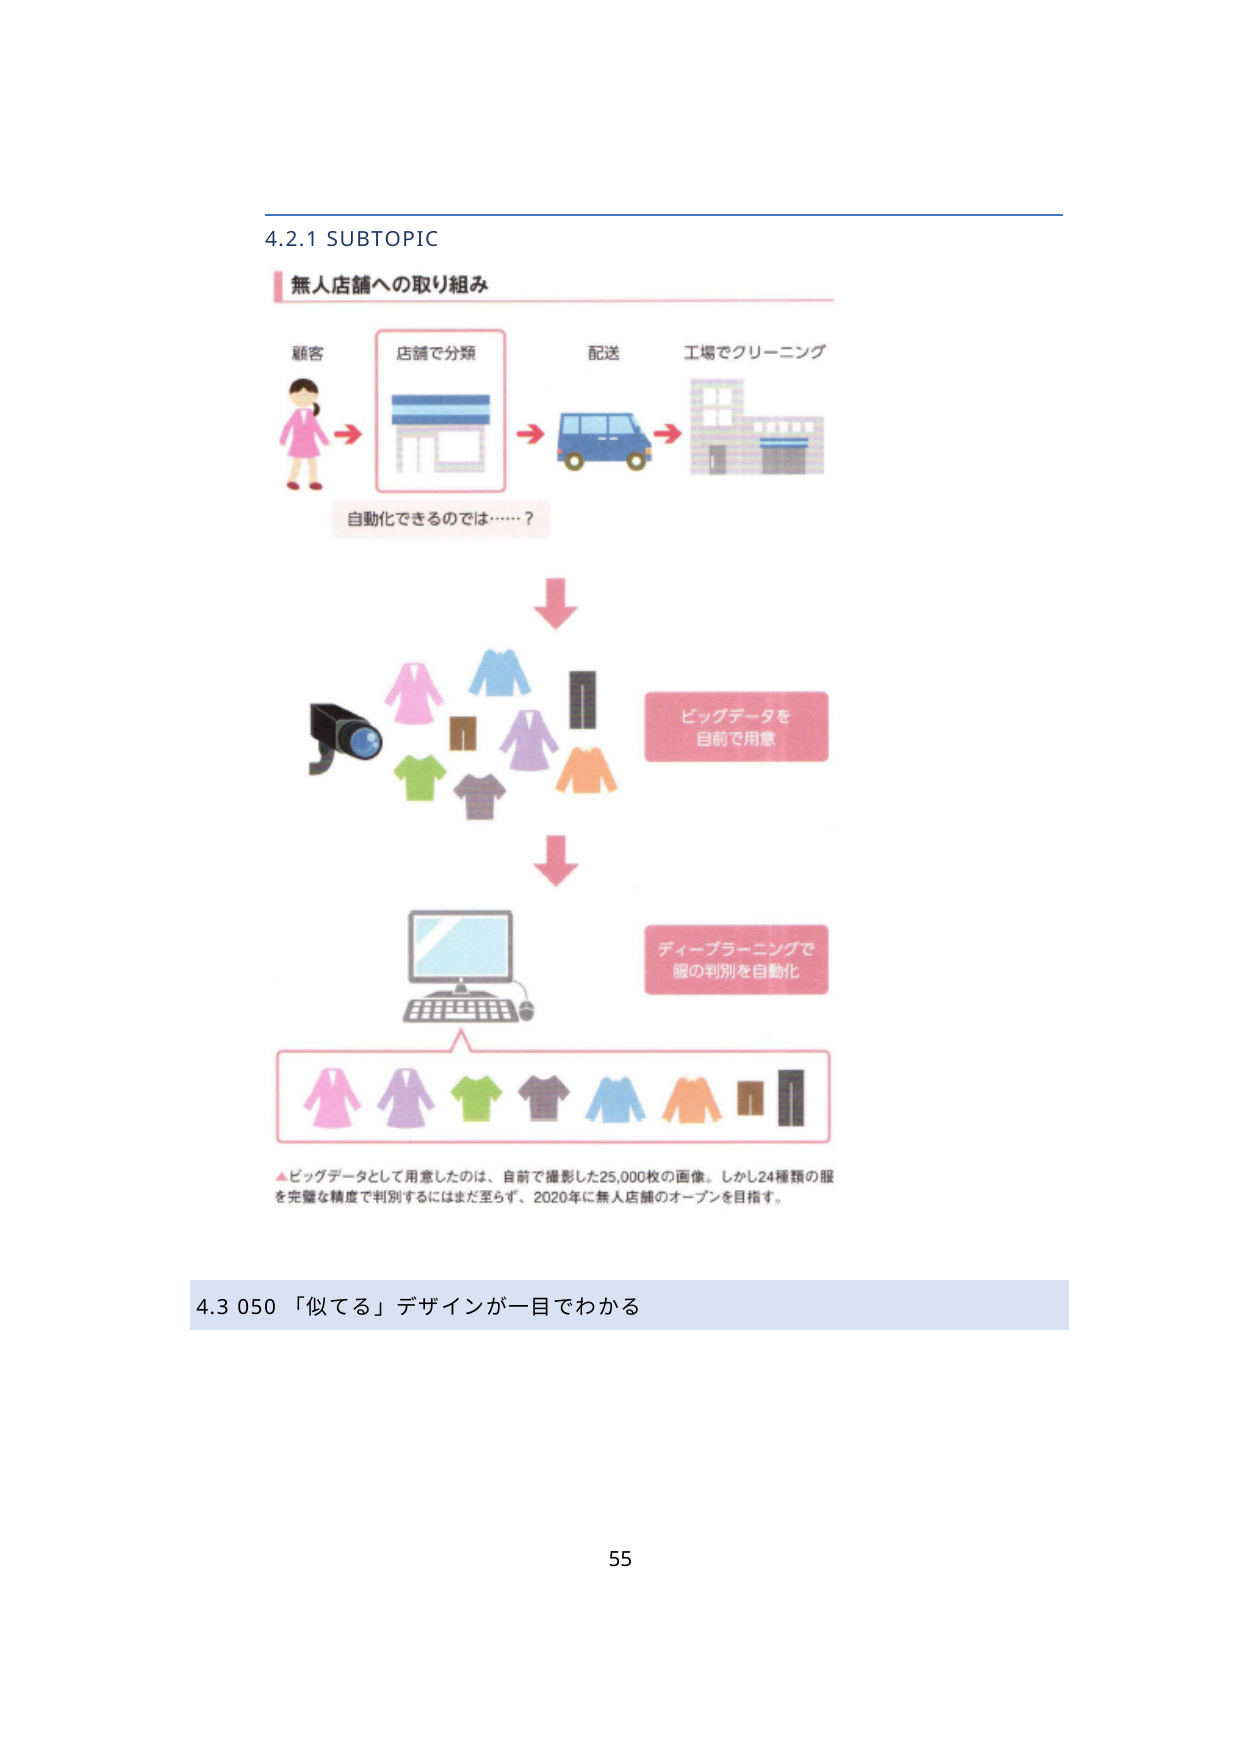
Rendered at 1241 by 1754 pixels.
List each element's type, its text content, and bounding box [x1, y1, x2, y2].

text 050 「似てる」デザインが一目でわかる [196, 1286, 1063, 1324]
picture [264, 257, 854, 1214]
